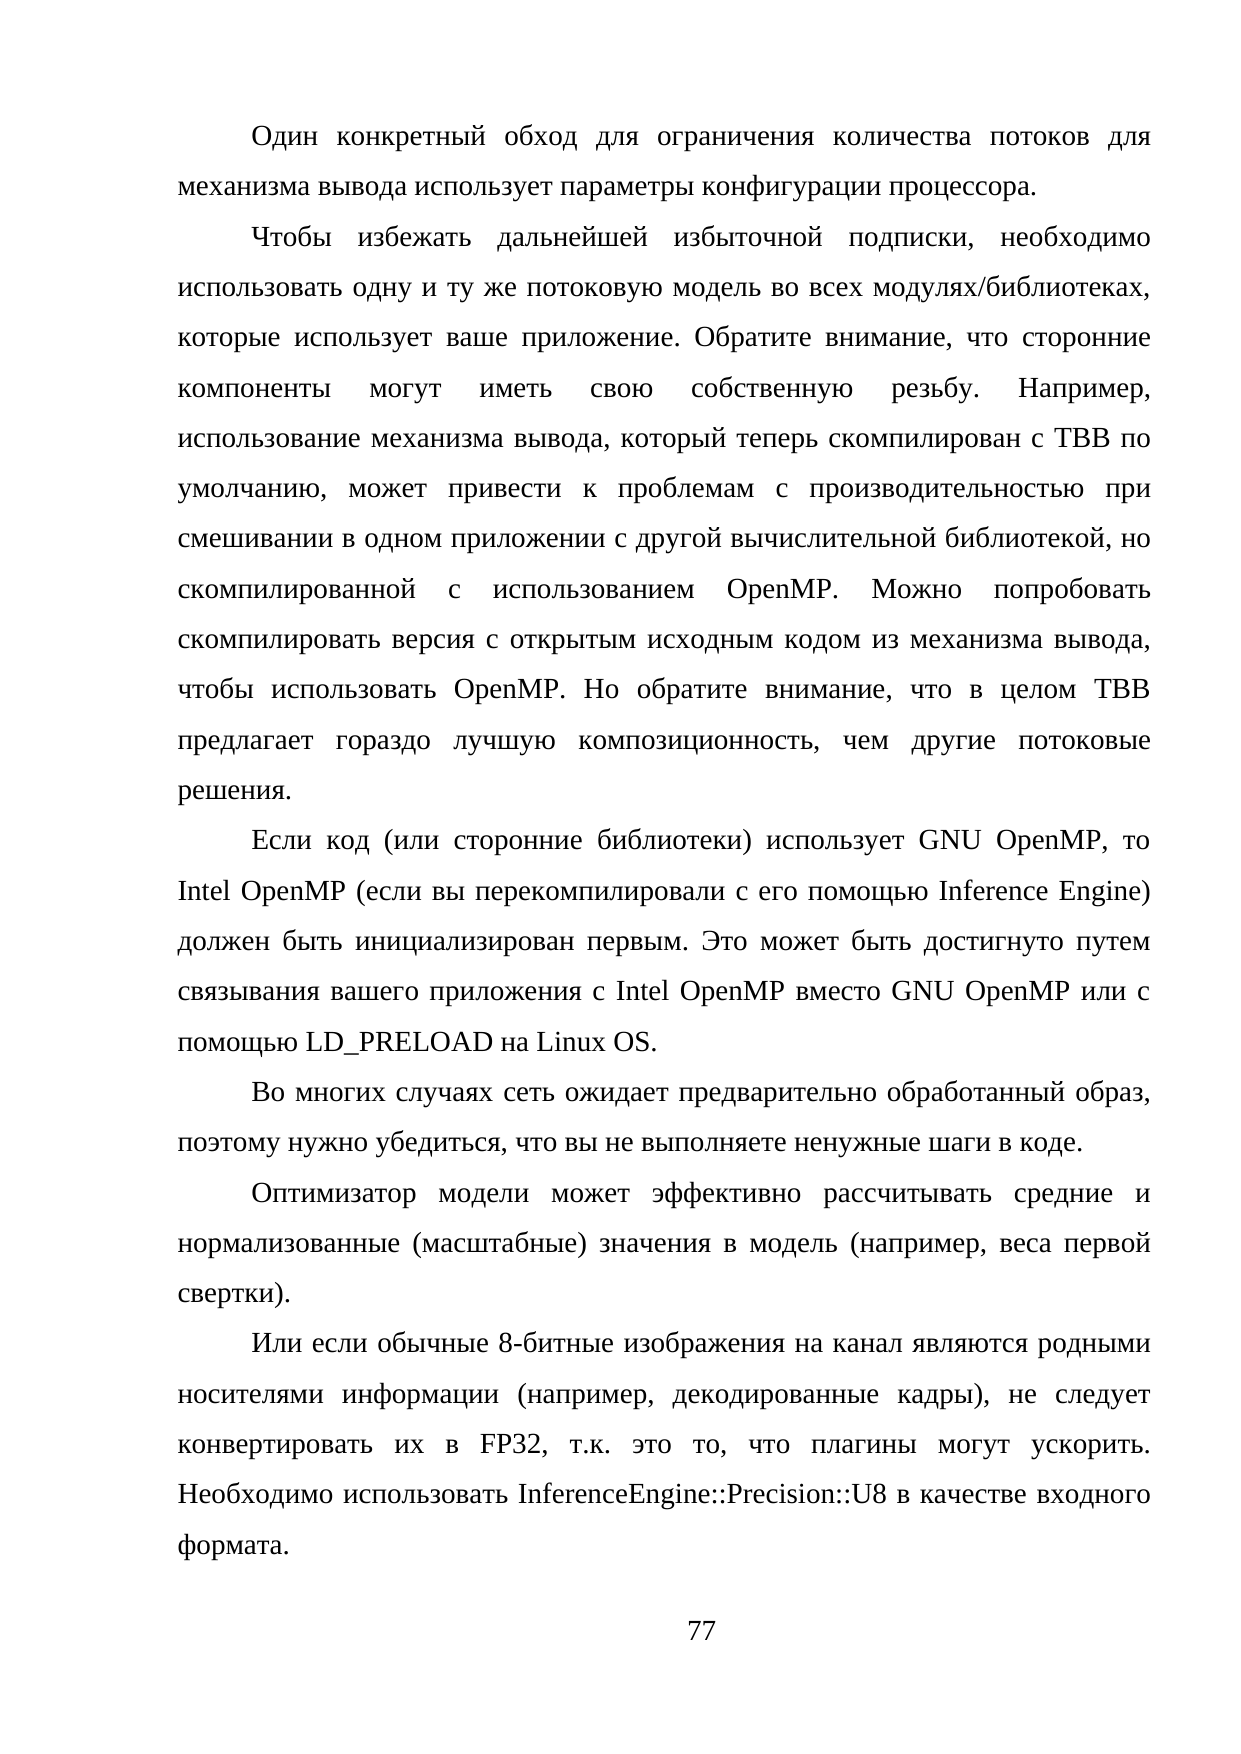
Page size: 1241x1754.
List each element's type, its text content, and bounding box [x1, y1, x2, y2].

text Оптимизатор модели может эффективно рассчитывать средние и нормализованные (масштабные) значения в модель (например, веса первой свертки). [177, 1175, 1152, 1309]
text Или если обычные 8-битные изображения на канал являются родными носителями информации (например, декодированные кадры), не следует конвертировать их в FP32, т.к. это то, что плагины могут ускорить. Необходимо использовать InferenceEngine::Precision::U8 в качестве входного формата. [177, 1326, 1152, 1560]
text Во многих случаях сеть ожидает предварительно обработанный образ, поэтому нужно убедиться, что вы не выполняете ненужные шаги в коде. [177, 1074, 1152, 1158]
text Если код (или сторонние библиотеки) использует GNU OpenMP, то Intel OpenMP (если вы перекомпилировали с его помощью Inference Engine) должен быть инициализирован первым. Это может быть достигнуто путем связывания вашего приложения с Intel OpenMP вместо GNU OpenMP или с помощью LD_PRELOAD на Linux OS. [177, 822, 1152, 1057]
text Один конкретный обход для ограничения количества потоков для механизма вывода использует параметры конфигурации процессора. [177, 118, 1152, 202]
text Чтобы избежать дальнейшей избыточной подписки, необходимо использовать одну и ту же потоковую модель во всех модулях/библиотеках, которые использует ваше приложение. Обратите внимание, что сторонние компоненты могут иметь свою собственную резьбу. Например, использование механизма вывода, который теперь скомпилирован с TBB по умолчанию, может привести к проблемам с производительностью при смешивании в одном приложении с другой вычислительной библиотекой, но скомпилированной с использованием OpenMP. Можно попробовать скомпилировать версия с открытым исходным кодом из механизма вывода, чтобы использовать OpenMP. Но обратите внимание, что в целом TBB предлагает гораздо лучшую композиционность, чем другие потоковые решения. [177, 219, 1152, 806]
